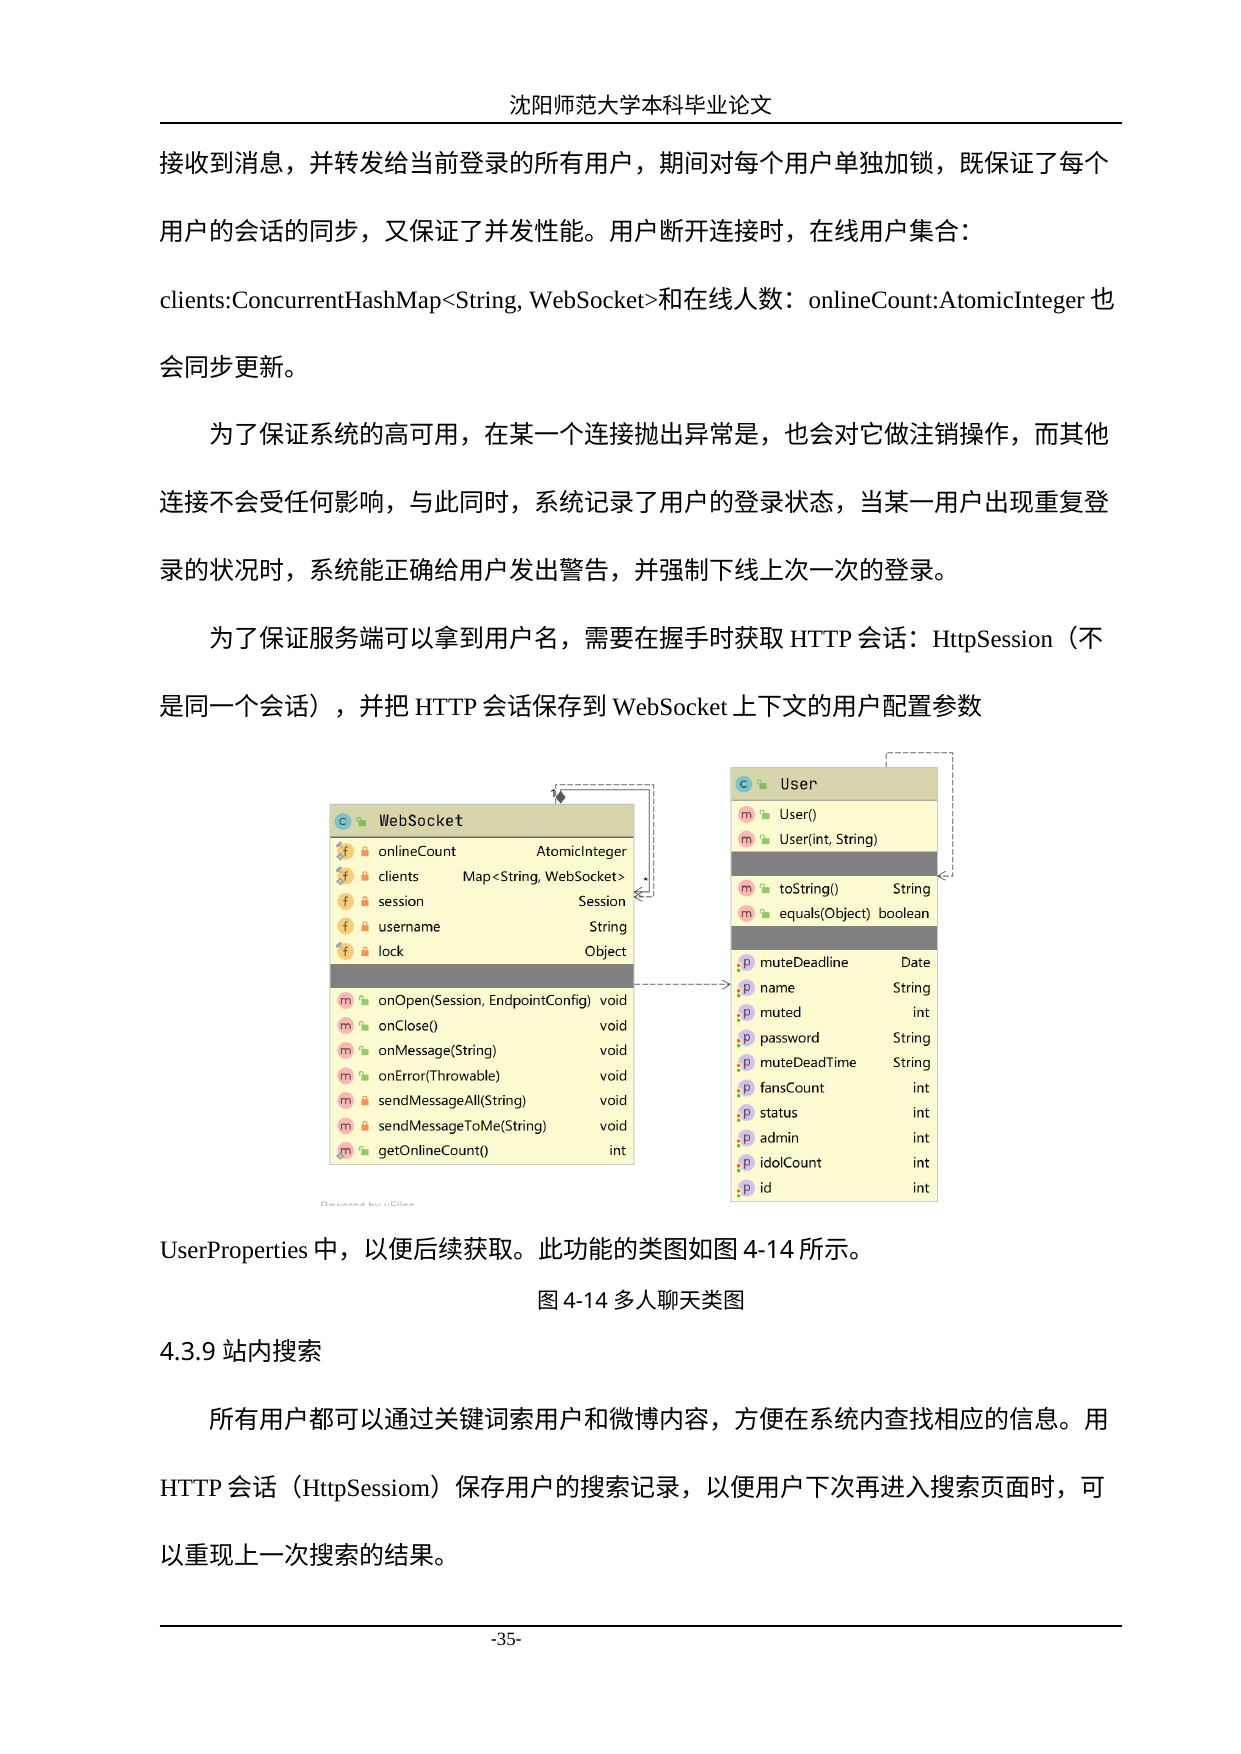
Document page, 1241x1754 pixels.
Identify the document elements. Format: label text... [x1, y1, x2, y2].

subtitle 4.3.9 站内搜索 [159, 1316, 1122, 1384]
text 为了保证系统的高可用，在某一个连接抛出异常是，也会对它做注销操作，而其他连接不会受任何影响，与此同时，系统记录了用户的登录状态，当某一用户出现重复登录的状况时，系统能正确给用户发出警告，并强制下线上次一次的登录。 [159, 399, 1122, 603]
text 图4-14 多人聊天类图 [159, 1282, 1122, 1316]
picture [310, 748, 972, 1206]
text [159, 127, 1122, 399]
text 所有用户都可以通过关键词索用户和微博内容，方便在系统内查找相应的信息。用HTTP会话（HttpSessiom）保存用户的搜索记录，以便用户下次再进入搜索页面时，可以重现上一次搜索的结果。 [159, 1384, 1122, 1588]
